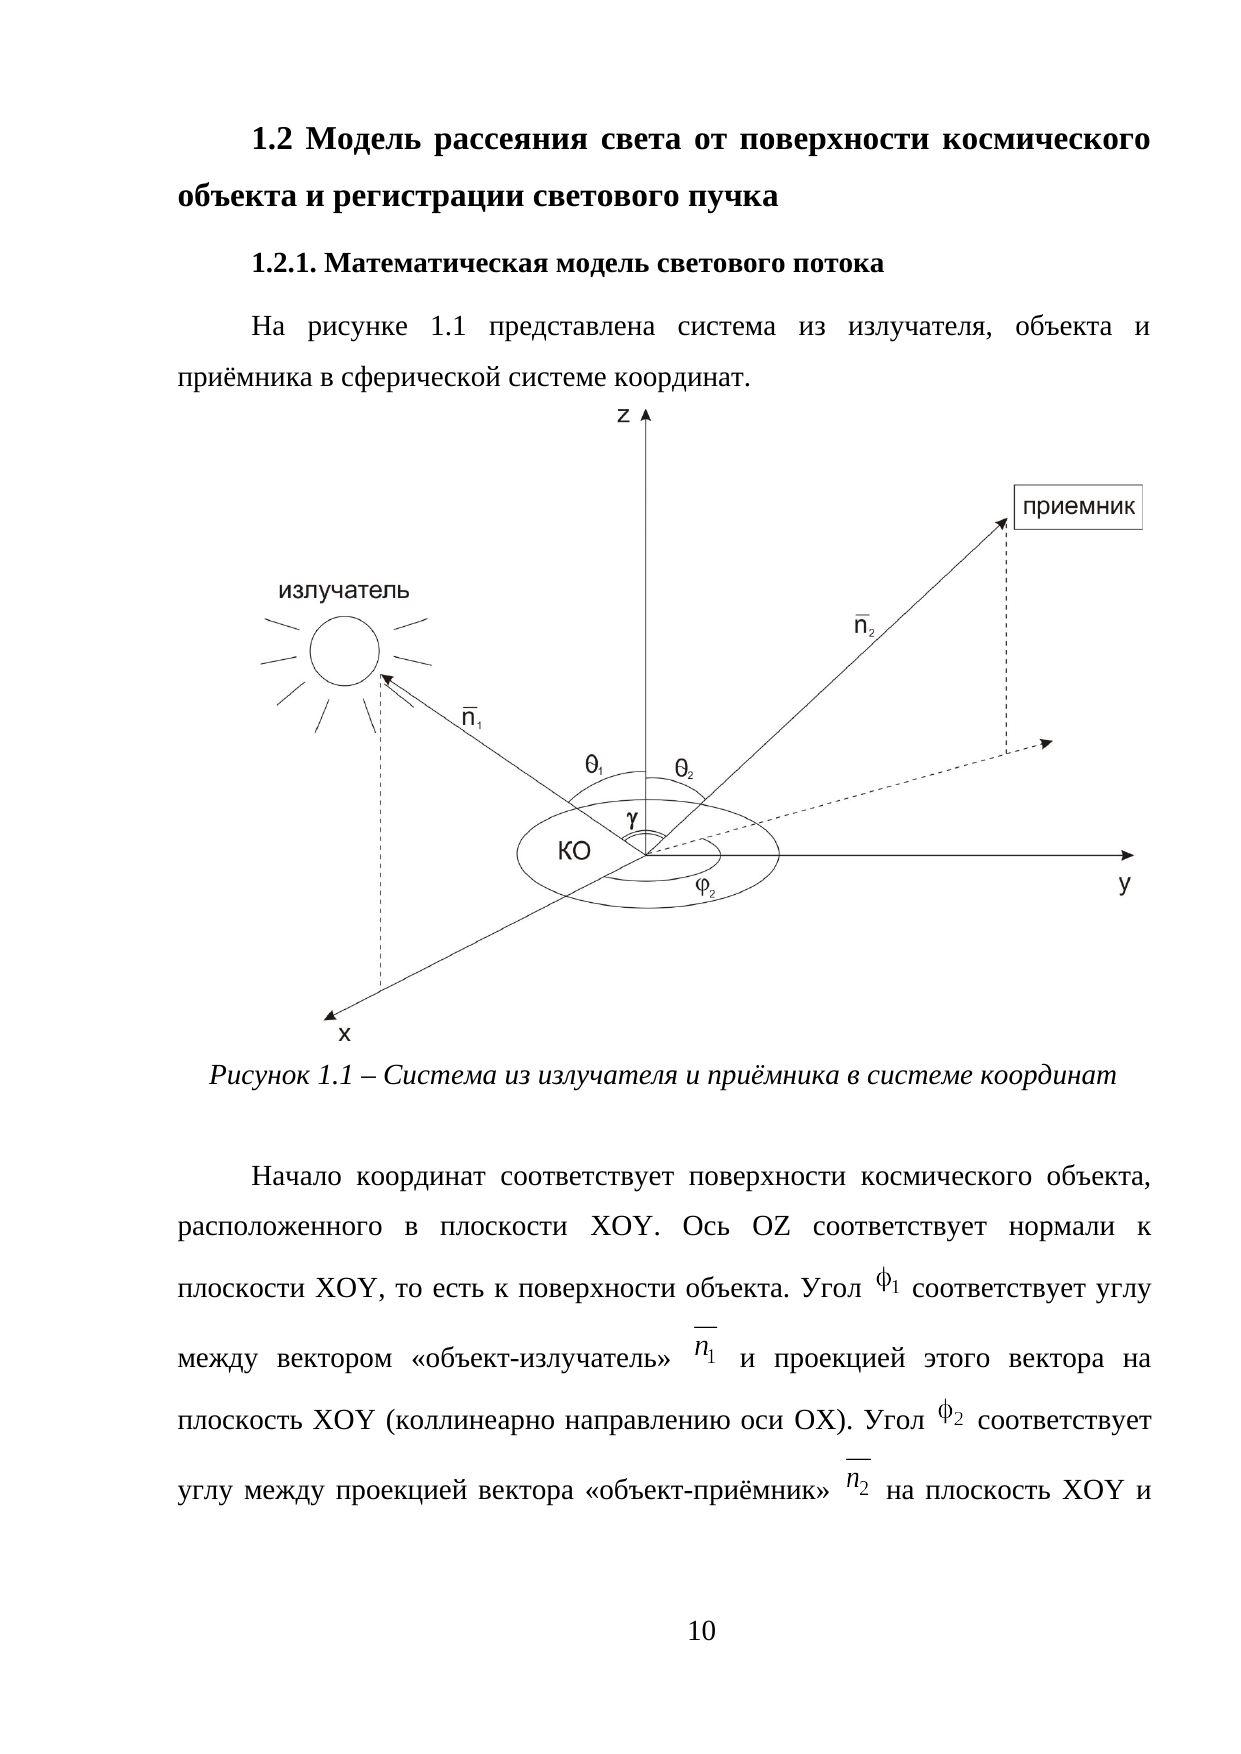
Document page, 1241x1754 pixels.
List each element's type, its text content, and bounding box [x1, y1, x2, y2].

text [177, 1158, 1152, 1505]
subtitle 1.2.1. Математическая модель светового потока [177, 246, 1152, 279]
subtitle 1.2 Модель рассеяния света от поверхности космического объекта и регистрации светового пучка [177, 118, 1152, 214]
text На рисунке 1.1 представлена система из излучателя, объекта и приёмника в сферической системе координат. [177, 308, 1152, 392]
picture [260, 409, 1143, 1041]
